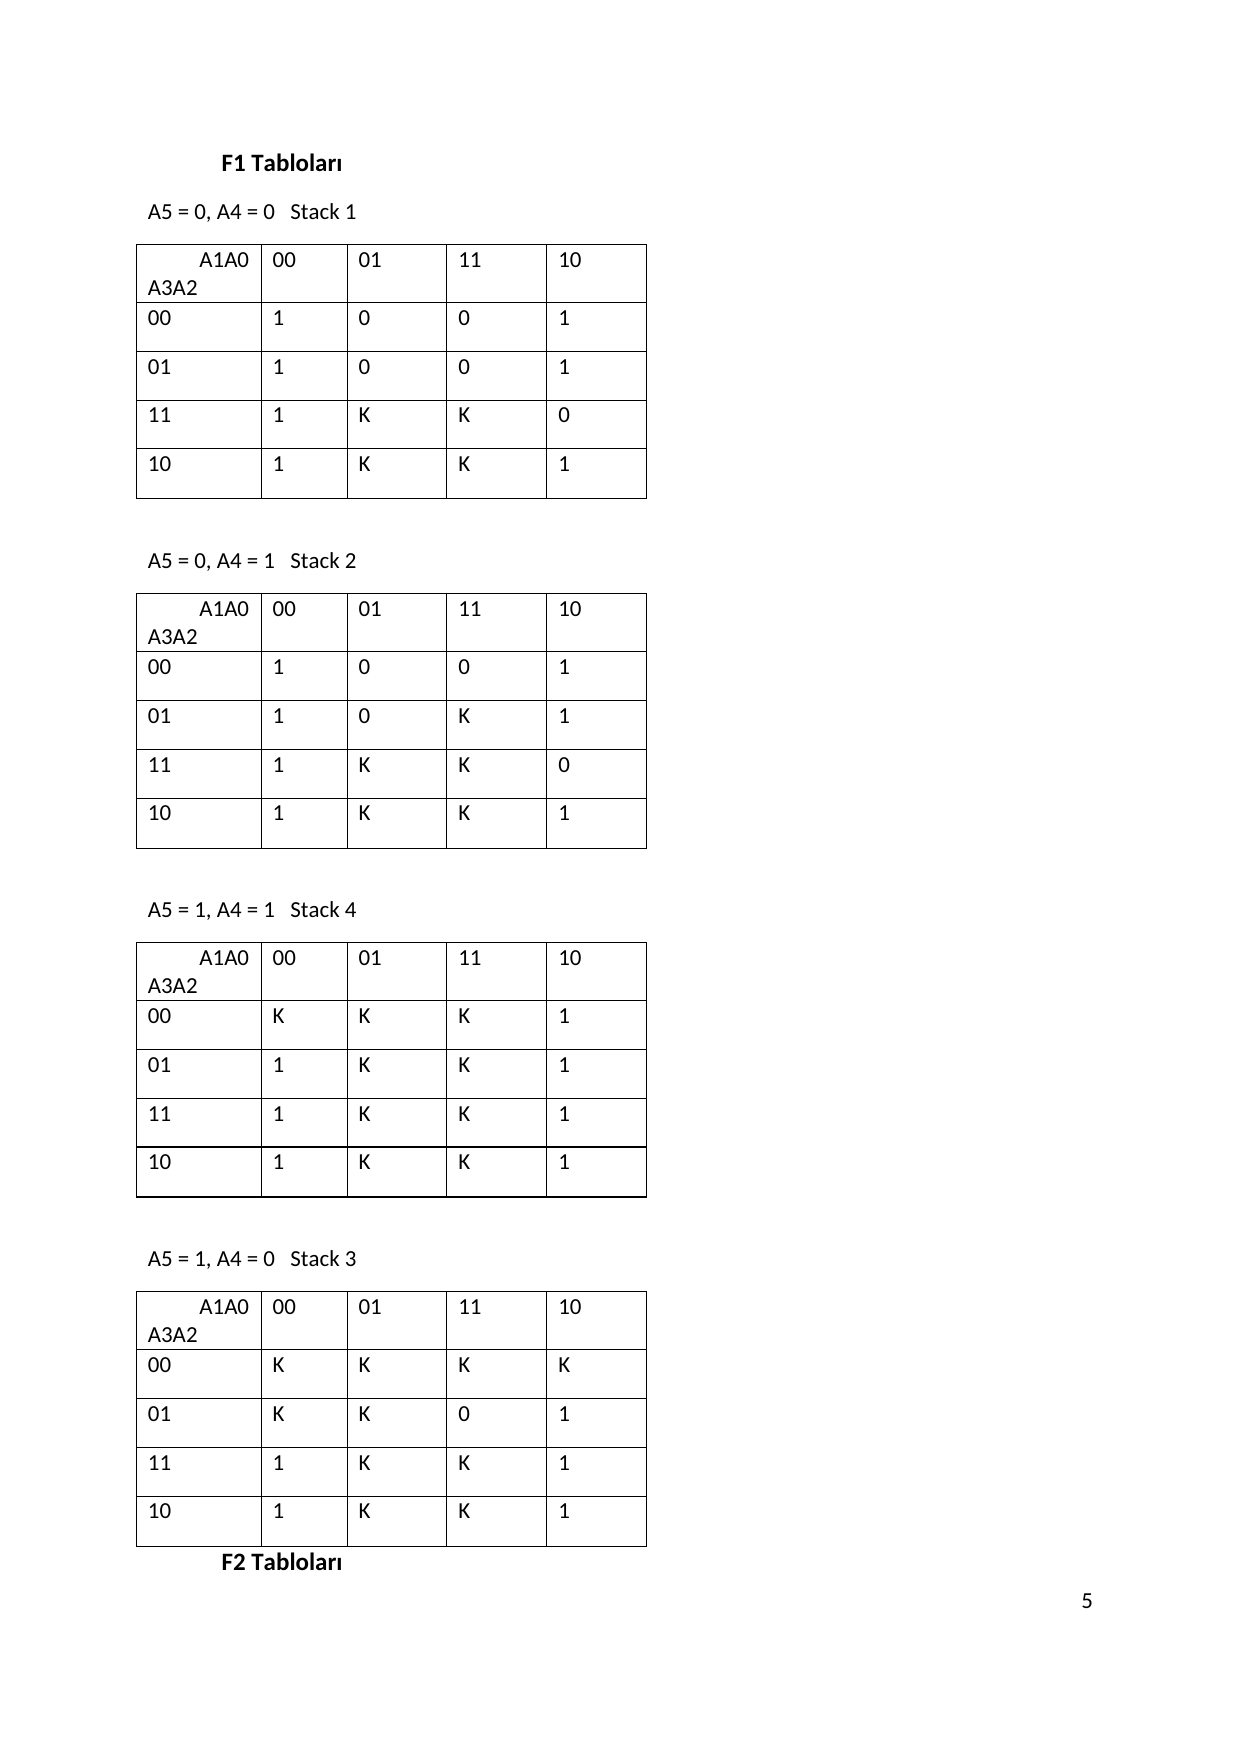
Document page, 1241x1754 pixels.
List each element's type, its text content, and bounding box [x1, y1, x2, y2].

table_cell K [447, 1497, 546, 1546]
table_cell K [348, 401, 446, 448]
table_cell K [447, 1448, 546, 1496]
table_cell K [348, 750, 446, 797]
text F1 Tabloları [148, 148, 1093, 178]
table_cell 00 [137, 652, 261, 700]
table_header 00 [262, 245, 347, 302]
table_cell K [348, 1148, 446, 1196]
table_cell 10 [137, 449, 261, 498]
table_cell 10 [137, 1497, 261, 1546]
table_cell 1 [547, 1399, 646, 1447]
table_cell K [348, 1099, 446, 1146]
table_cell 1 [262, 652, 347, 700]
table_cell 1 [262, 1448, 347, 1496]
table_cell 0 [547, 750, 646, 797]
table_header 11 [447, 1292, 546, 1349]
table_cell 1 [262, 303, 347, 351]
table_header 11 [447, 245, 546, 302]
table_header 01 [348, 245, 446, 302]
table_cell K [447, 750, 546, 797]
table_cell 1 [547, 799, 646, 847]
table_header 10 [547, 943, 646, 1000]
table_cell 0 [447, 352, 546, 399]
table_cell K [447, 401, 546, 448]
text A5 = 1, A4 = 0 Stack 3 [148, 1244, 1093, 1272]
text A5 = 0, A4 = 0 Stack 1 [148, 197, 1093, 225]
table_cell K [348, 1350, 446, 1398]
table_cell 1 [547, 303, 646, 351]
table_cell 0 [348, 652, 446, 700]
table_cell 1 [262, 750, 347, 797]
table_cell K [447, 1148, 546, 1196]
table_cell 00 [137, 303, 261, 351]
table_cell 1 [547, 1050, 646, 1098]
table_cell 10 [137, 799, 261, 847]
table_cell 0 [547, 401, 646, 448]
table_cell 1 [262, 701, 347, 749]
table_cell 1 [262, 449, 347, 498]
table_cell 0 [348, 352, 446, 399]
table_cell 1 [262, 1148, 347, 1196]
table_cell 11 [137, 1099, 261, 1146]
table_cell 0 [447, 652, 546, 700]
table_cell 1 [262, 1099, 347, 1146]
table_cell 1 [262, 401, 347, 448]
table_cell K [262, 1399, 347, 1447]
table_header 00 [262, 943, 347, 1000]
table_cell 01 [137, 701, 261, 749]
table_cell K [348, 1448, 446, 1496]
table_cell K [447, 1001, 546, 1049]
table_cell 00 [137, 1350, 261, 1398]
table_cell K [348, 1399, 446, 1447]
table_cell 1 [547, 652, 646, 700]
table_cell 1 [547, 1448, 646, 1496]
table_header 10 [547, 245, 646, 302]
table_header 01 [348, 1292, 446, 1349]
table_cell 1 [547, 352, 646, 399]
table_cell K [262, 1350, 347, 1398]
table_header 11 [447, 943, 546, 1000]
table_cell 1 [547, 449, 646, 498]
table_cell K [348, 1497, 446, 1546]
table_cell 0 [348, 303, 446, 351]
table_header 00 [262, 594, 347, 651]
table_header 10 [547, 1292, 646, 1349]
table_header 10 [547, 594, 646, 651]
table_cell K [348, 1001, 446, 1049]
table_cell K [348, 799, 446, 847]
table_cell K [447, 799, 546, 847]
table_cell K [348, 1050, 446, 1098]
table_cell 11 [137, 750, 261, 797]
table_cell 1 [547, 1497, 646, 1546]
text F2 Tabloları [148, 1547, 1093, 1577]
table_header A1A0 A3A2 [137, 594, 261, 651]
table_cell 00 [137, 1001, 261, 1049]
table_header 01 [348, 594, 446, 651]
table_header 00 [262, 1292, 347, 1349]
table_header 11 [447, 594, 546, 651]
text A5 = 1, A4 = 1 Stack 4 [148, 895, 1093, 923]
table_cell 1 [547, 1148, 646, 1196]
table_cell K [447, 1350, 546, 1398]
table_cell 0 [447, 1399, 546, 1447]
table_cell 11 [137, 401, 261, 448]
table_cell 01 [137, 1050, 261, 1098]
table_cell K [262, 1001, 347, 1049]
table_cell 1 [262, 1497, 347, 1546]
table_cell K [447, 1050, 546, 1098]
table_cell K [447, 1099, 546, 1146]
table_cell K [447, 449, 546, 498]
table_cell 0 [447, 303, 546, 351]
table_cell 1 [547, 1001, 646, 1049]
table_cell 1 [547, 701, 646, 749]
table_cell 1 [262, 1050, 347, 1098]
table_cell K [348, 449, 446, 498]
table_header A1A0 A3A2 [137, 1292, 261, 1349]
table_cell K [447, 701, 546, 749]
text A5 = 0, A4 = 1 Stack 2 [148, 546, 1093, 574]
table_header A1A0 A3A2 [137, 245, 261, 302]
table_cell 1 [547, 1099, 646, 1146]
table_cell 01 [137, 352, 261, 399]
table_cell 10 [137, 1148, 261, 1196]
table_cell 01 [137, 1399, 261, 1447]
table_cell 1 [262, 352, 347, 399]
table_cell 1 [262, 799, 347, 847]
table_header A1A0 A3A2 [137, 943, 261, 1000]
table_cell K [547, 1350, 646, 1398]
table_cell 11 [137, 1448, 261, 1496]
table_cell 0 [348, 701, 446, 749]
table_header 01 [348, 943, 446, 1000]
